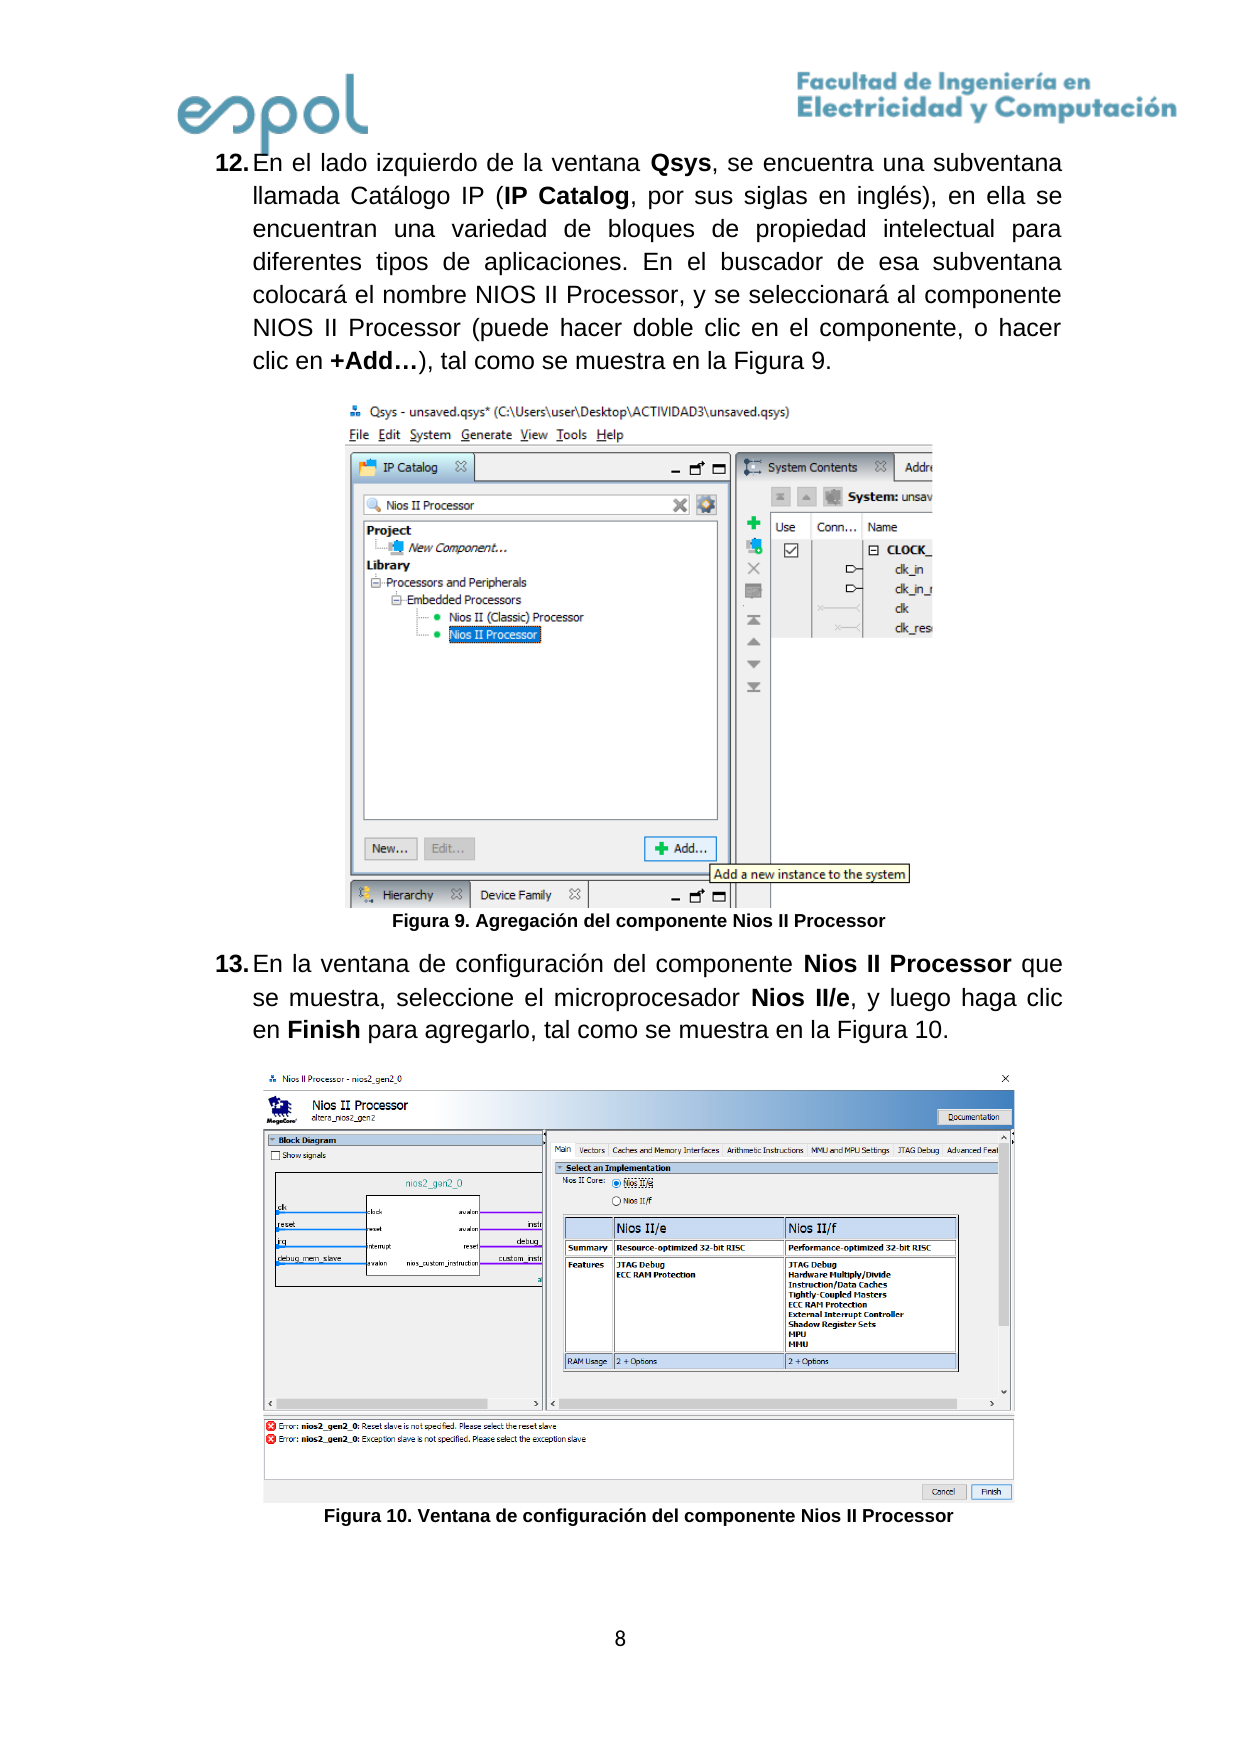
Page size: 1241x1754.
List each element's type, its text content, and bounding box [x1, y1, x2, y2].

list En el lado izquierdo de la ventana Qsys, se encuentra una subventana llamada Catálogo IP (IP Catalog, por sus siglas en inglés), en ella se encuentran una variedad de bloques de propiedad intelectual para diferentes tipos de aplicaciones. En el buscador de esa subventana colocará el nombre NIOS II Processor, y se seleccionará al componente NIOS II Processor (puede hacer doble clic en el componente, o hacer clic en +Add…), tal como se muestra en la Figura 9. [215, 148, 1063, 374]
picture [177, 73, 381, 156]
list En la ventana de configuración del componente Nios II Processor que se muestra, seleccione el microprocesador Nios II/e, y luego haga clic en Finish para agregarlo, tal como se muestra en la Figura 10. [215, 949, 1063, 1044]
picture [263, 1069, 1015, 1503]
picture [345, 399, 933, 908]
text Figura 9. Agregación del componente Nios II Processor [215, 909, 1063, 931]
picture [786, 55, 1178, 136]
text Figura 10. Ventana de configuración del componente Nios II Processor [215, 1504, 1063, 1526]
